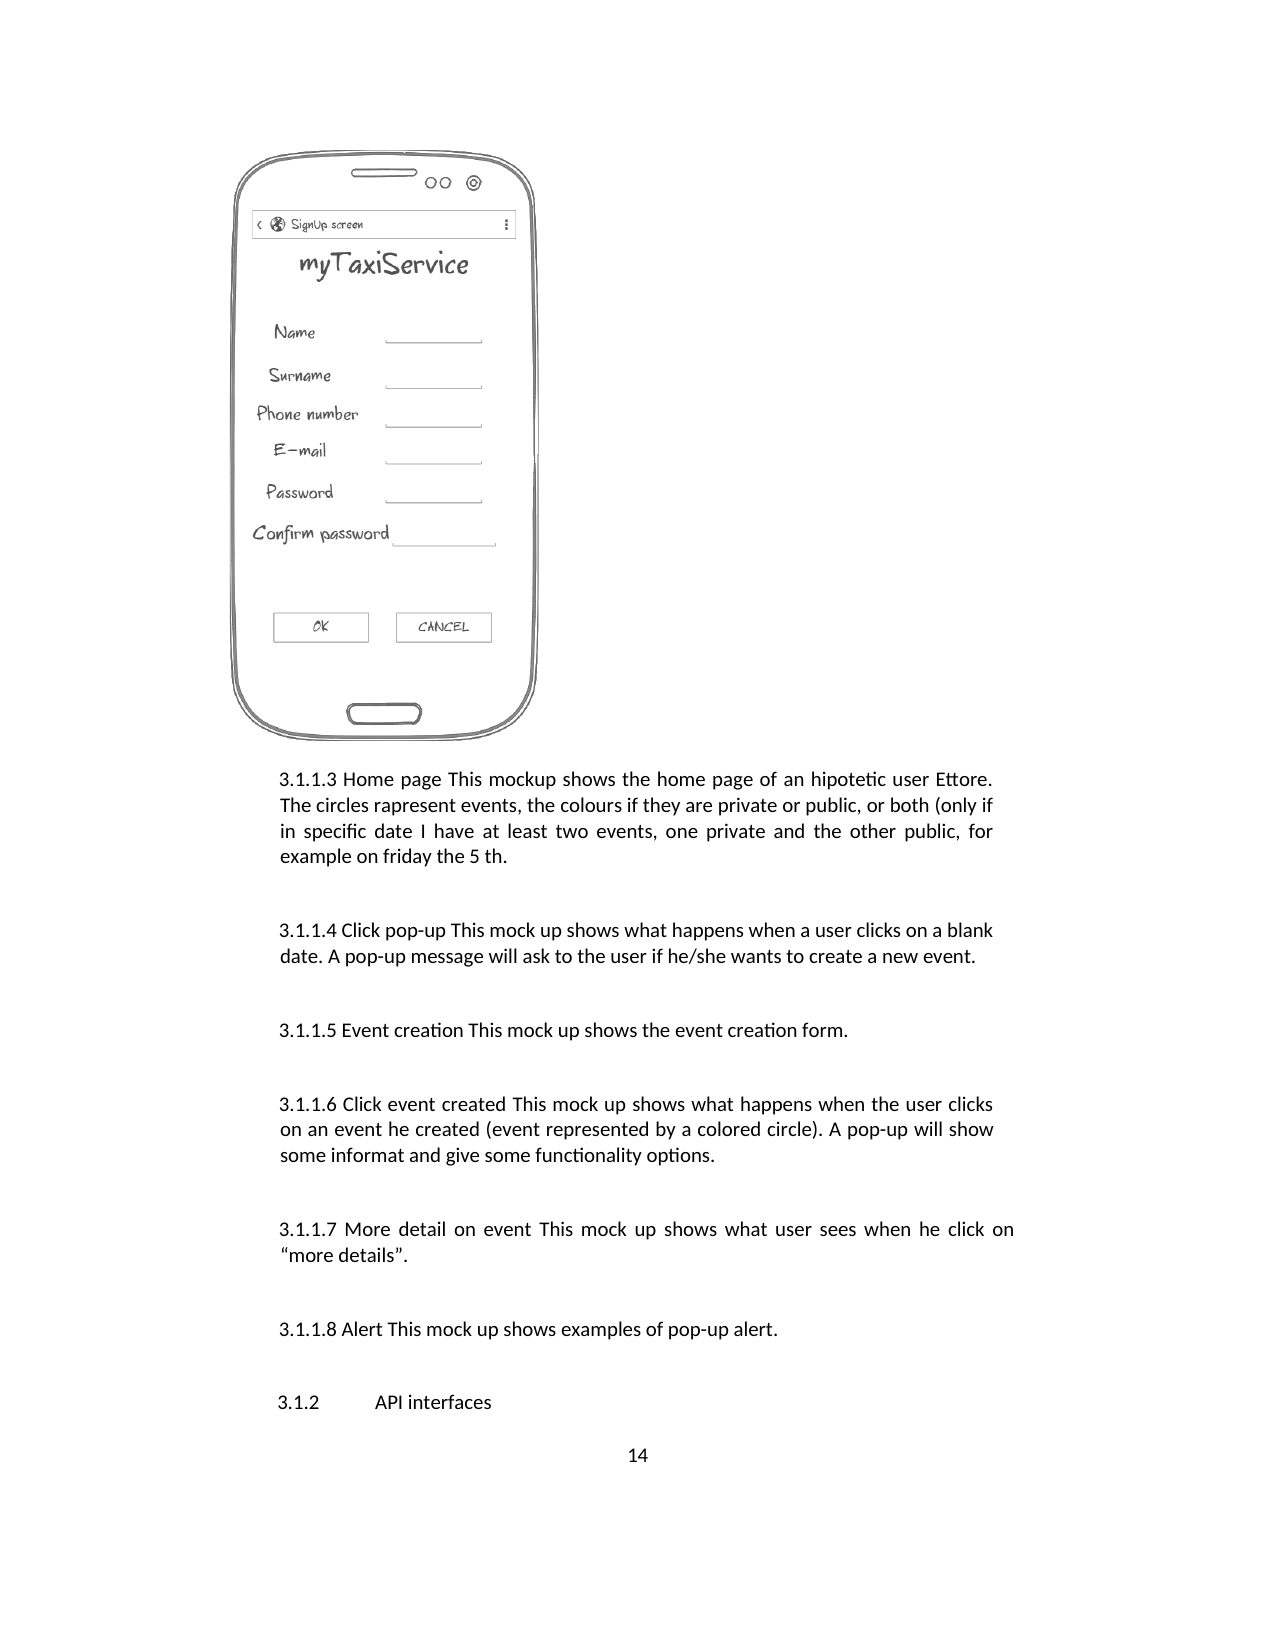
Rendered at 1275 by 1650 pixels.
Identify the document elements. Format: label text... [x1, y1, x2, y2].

picture [229, 150, 539, 741]
text 3.1.1.3 Home page This mockup shows the home page of an hipotetic user Ettore. The circles rapresent events, the colours if they are private or public, or both (only if in specific date I have at least two events, one private and the other public, for example on friday the 5 th. [279, 766, 995, 869]
text 3.1.1.4 Click pop-up This mock up shows what happens when a user clicks on a blank date. A pop-up message will ask to the user if he/she wants to create a new event. [279, 917, 995, 969]
text 3.1.1.5 Event creation This mock up shows the event creation form. [279, 1017, 1127, 1042]
text 3.1.1.7 More detail on event This mock up shows what user sees when he click on “more details”. [279, 1216, 1016, 1267]
text 3.1.2 API interfaces [277, 1389, 1127, 1415]
text 3.1.1.8 Alert This mock up shows examples of pop-up alert. [279, 1316, 1127, 1341]
text 3.1.1.6 Click event created This mock up shows what happens when the user clicks on an event he created (event represented by a colored circle). A pop-up will show some informat and give some functionality options. [279, 1091, 995, 1168]
